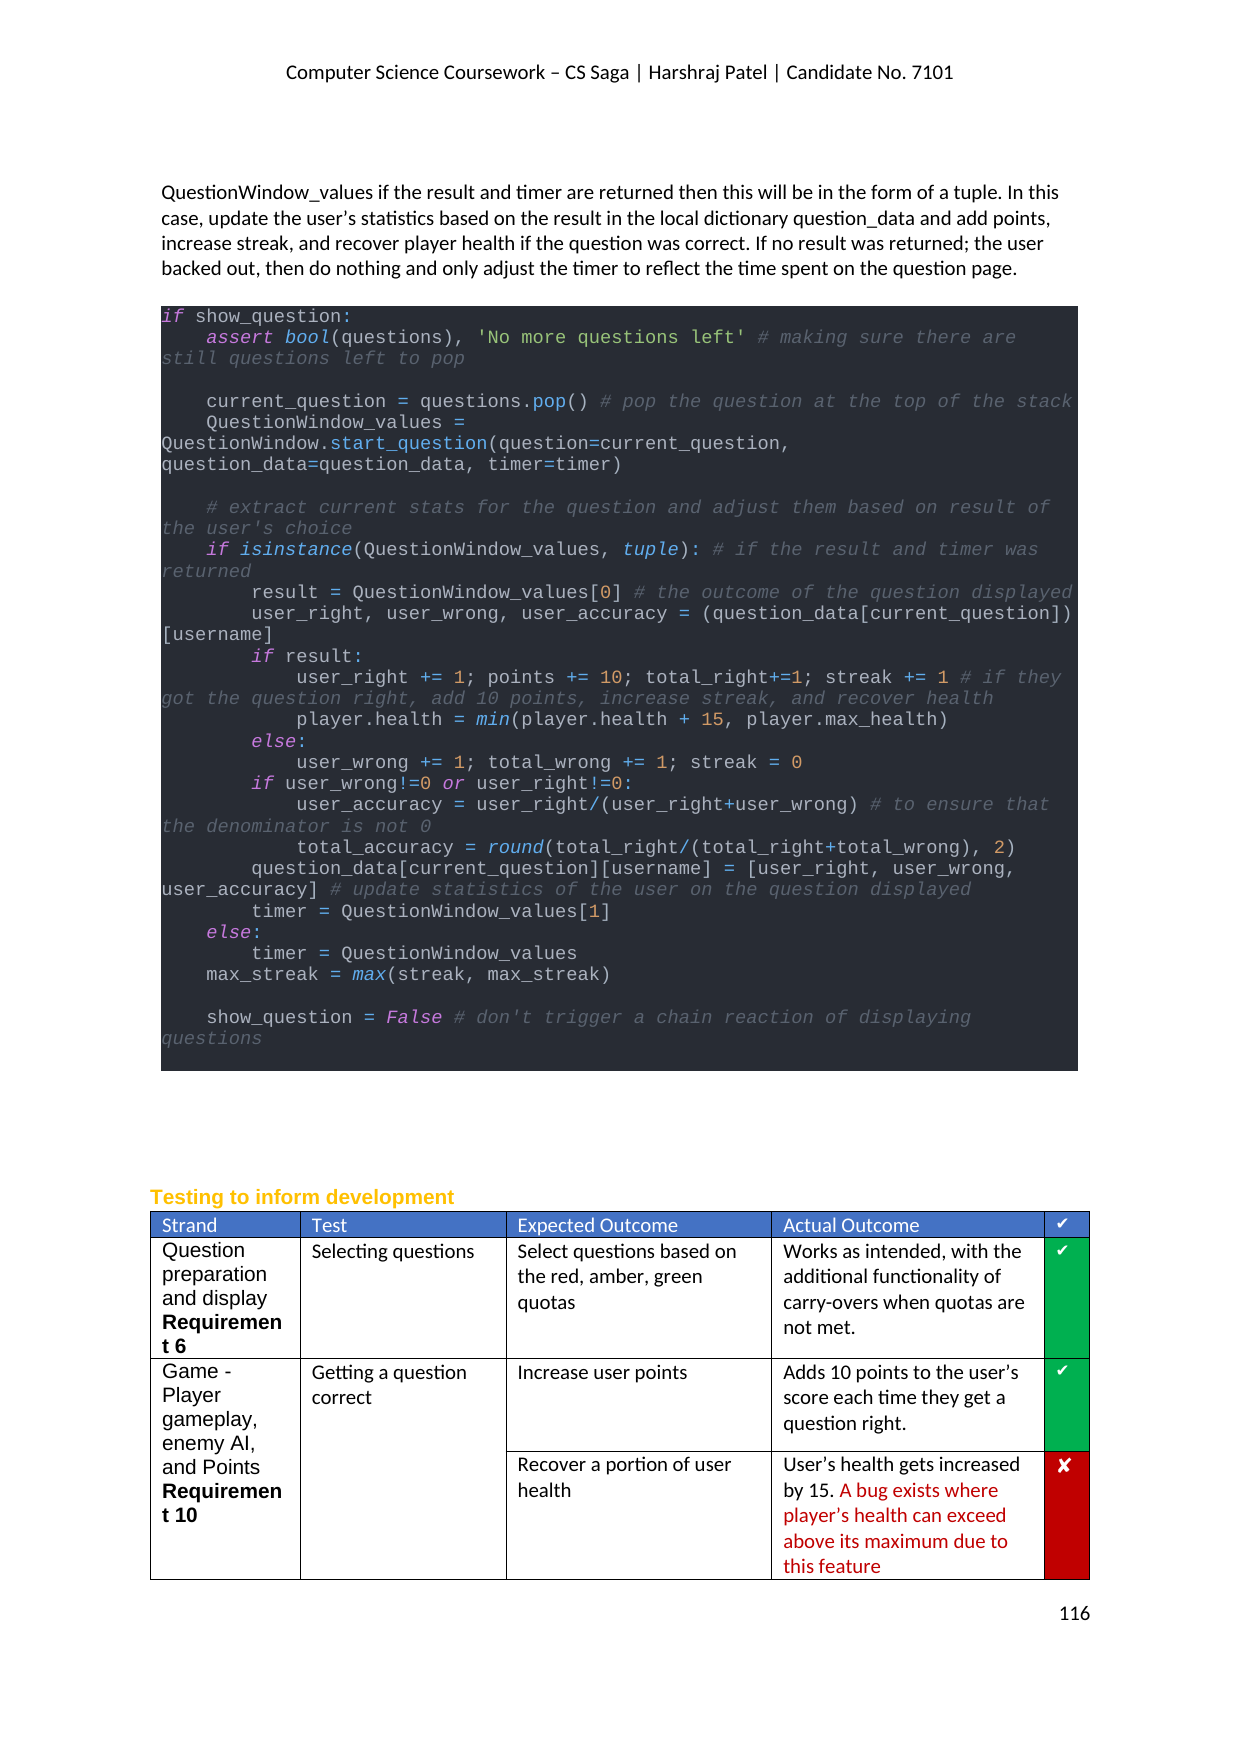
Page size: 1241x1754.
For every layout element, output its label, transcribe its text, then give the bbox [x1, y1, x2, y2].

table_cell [150, 179, 1089, 306]
subtitle Testing to inform development [150, 1185, 1090, 1209]
table_cell if show_question: assert bool(questions), 'No more questions left' # making sure there are still questions left to pop current_question = questions.pop() # pop the question at the top of the stack QuestionWindow_values = QuestionWindow.start_question(question=current_question, question_data=question_data, timer=timer) # extract current stats for the question and adjust them based on result of the user's choice if isinstance(QuestionWindow_values, tuple): # if the result and timer was returned result = QuestionWindow_values[0] # the outcome of the question displayed user_right, user_wrong, user_accuracy = (question_data[current_question])[username] if result: user_right += 1; points += 10; total_right+=1; streak += 1 # if they got the question right, add 10 points, increase streak, and recover health player.health = min(player.health + 15, player.max_health) else: user_wrong += 1; total_wrong += 1; streak = 0 if user_wrong!=0 or user_right!=0: user_accuracy = user_right/(user_right+user_wrong) # to ensure that the denominator is not 0 total_accuracy = round(total_right/(total_right+total_wrong), 2) question_data[current_question][username] = [user_right, user_wrong, user_accuracy] # update statistics of the user on the question displayed timer = QuestionWindow_values[1] else: timer = QuestionWindow_values max_streak = max(streak, max_streak) show_question = False # don't trigger a chain reaction of displaying questions [150, 306, 1089, 1097]
table_header ✔ [1045, 1212, 1089, 1237]
table_header Test [301, 1212, 506, 1237]
table_cell ✔ [1045, 1359, 1089, 1451]
table_cell Game - Player gameplay, enemy AI, and Points Requirement 10 [151, 1359, 300, 1579]
table_cell ✘ [1045, 1452, 1089, 1579]
table_cell User’s health gets increased by 15. A bug exists where player’s health can exceed above its maximum due to this feature [772, 1452, 1044, 1579]
table_cell Select questions based on the red, amber, green quotas [507, 1238, 771, 1358]
table_header Strand [151, 1212, 300, 1237]
table_cell Increase user points [507, 1359, 771, 1451]
table_header Actual Outcome [772, 1212, 1044, 1237]
table_cell Works as intended, with the additional functionality of carry-overs when quotas are not met. [772, 1238, 1044, 1358]
table_header Expected Outcome [507, 1212, 771, 1237]
table_cell Question preparation and display Requirement 6 [151, 1238, 300, 1358]
table_cell Getting a question correct [301, 1359, 506, 1579]
table_cell Selecting questions [301, 1238, 506, 1358]
table_cell Recover a portion of user health [507, 1452, 771, 1579]
table_cell Adds 10 points to the user’s score each time they get a question right. [772, 1359, 1044, 1451]
table_cell ✔ [1045, 1238, 1089, 1358]
